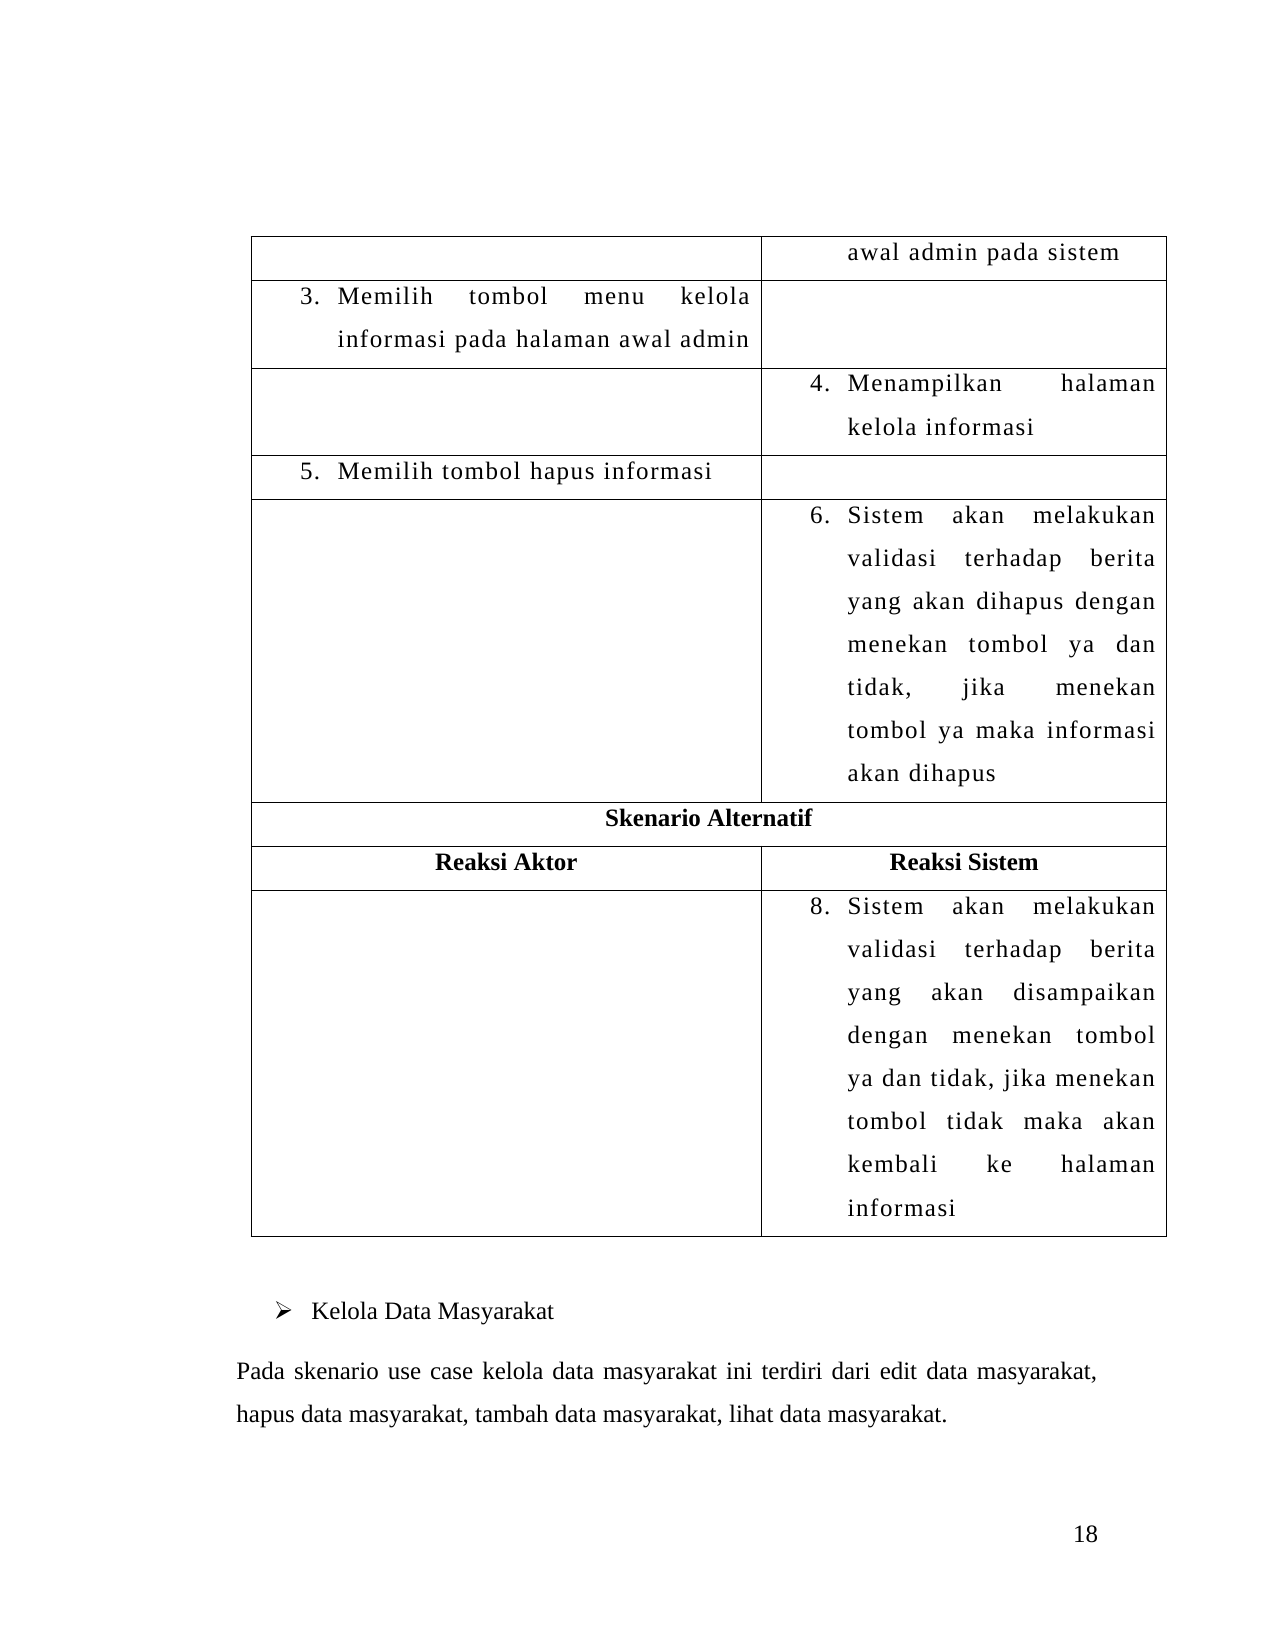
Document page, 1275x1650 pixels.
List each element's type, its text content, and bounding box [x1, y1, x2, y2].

table_cell Reaksi Sistem [762, 847, 1166, 890]
table_cell [252, 369, 761, 455]
table_cell Menampilkan halaman kelola informasi [762, 369, 1166, 455]
table_cell Sistem akan melakukan validasi terhadap berita yang akan disampaikan dengan menekan tombol ya dan tidak, jika menekan tombol tidak maka akan kembali ke halaman informasi [762, 891, 1166, 1236]
table_cell Skenario Alternatif [252, 803, 1166, 846]
list Kelola Data Masyarakat [274, 1296, 1098, 1325]
table_cell Reaksi Aktor [252, 847, 761, 890]
table_cell [252, 891, 761, 1236]
table_cell Sistem akan melakukan validasi terhadap berita yang akan dihapus dengan menekan tombol ya dan tidak, jika menekan tombol ya maka informasi akan dihapus [762, 500, 1166, 802]
table_cell Memilih tombol menu kelola informasi pada halaman awal admin [252, 281, 761, 367]
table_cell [762, 237, 1166, 280]
text Pada skenario use case kelola data masyarakat ini terdiri dari edit data masyarakat, hapus data masyarakat, tambah data masyarakat, lihat data masyarakat. [236, 1356, 1098, 1428]
table_cell [762, 456, 1166, 499]
table_cell [252, 500, 761, 802]
table_cell [252, 237, 761, 280]
table_cell Memilih tombol hapus informasi [252, 456, 761, 499]
table_cell [762, 281, 1166, 367]
